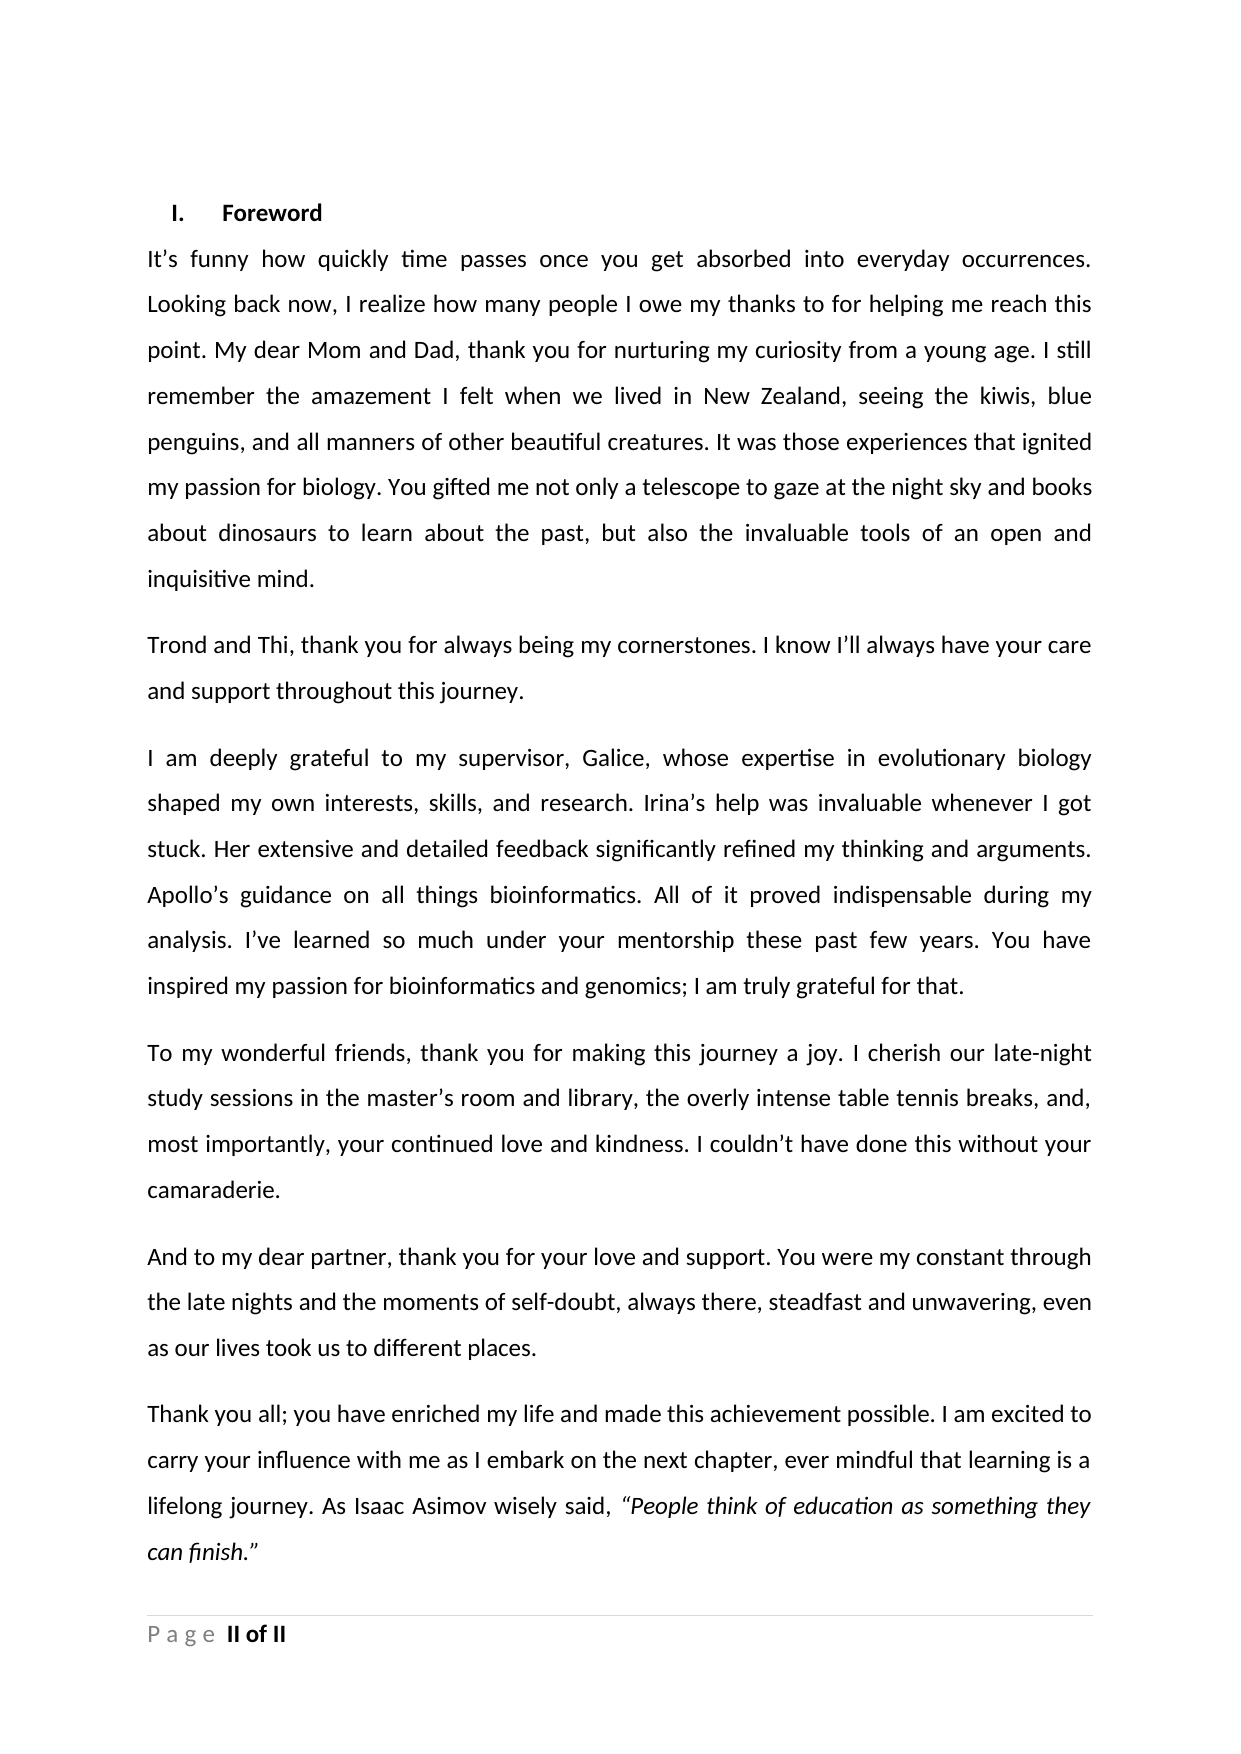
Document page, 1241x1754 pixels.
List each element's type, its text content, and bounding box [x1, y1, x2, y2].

text Trond and Thi, thank you for always being my cornerstones. I know I’ll always have your care and support throughout this journey. [147, 629, 1093, 706]
text It’s funny how quickly time passes once you get absorbed into everyday occurrences. Looking back now, I realize how many people I owe my thanks to for helping me reach this point. My dear Mom and Dad, thank you for nurturing my curiosity from a young age. I still remember the amazement I felt when we lived in New Zealand, seeing the kiwis, blue penguins, and all manners of other beautiful creatures. It was those experiences that ignited my passion for biology. You gifted me not only a telescope to gaze at the night sky and books about dinosaurs to learn about the past, but also the invaluable tools of an open and inquisitive mind. [147, 243, 1093, 593]
text To my wonderful friends, thank you for making this journey a joy. I cherish our late-night study sessions in the master’s room and library, the overly intense table tennis breaks, and, most importantly, your continued love and kindness. I couldn’t have done this without your camaraderie. [147, 1037, 1093, 1204]
subtitle Foreword [184, 197, 1093, 227]
text Thank you all; you have enriched my life and made this achievement possible. I am excited to carry your influence with me as I embark on the next chapter, ever mindful that learning is a lifelong journey. As Isaac Asimov wisely said, “People think of education as something they can finish.” [147, 1399, 1093, 1566]
text And to my dear partner, thank you for your love and support. You were my constant through the late nights and the moments of self-doubt, always there, steadfast and unwavering, even as our lives took us to different places. [147, 1241, 1093, 1363]
text I am deeply grateful to my supervisor, Galice, whose expertise in evolutionary biology shaped my own interests, skills, and research. Irina’s help was invaluable whenever I got stuck. Her extensive and detailed feedback significantly refined my thinking and arguments. Apollo’s guidance on all things bioinformatics. All of it proved indispensable during my analysis. I’ve learned so much under your mentorship these past few years. You have inspired my passion for bioinformatics and genomics; I am truly grateful for that. [147, 742, 1093, 1001]
